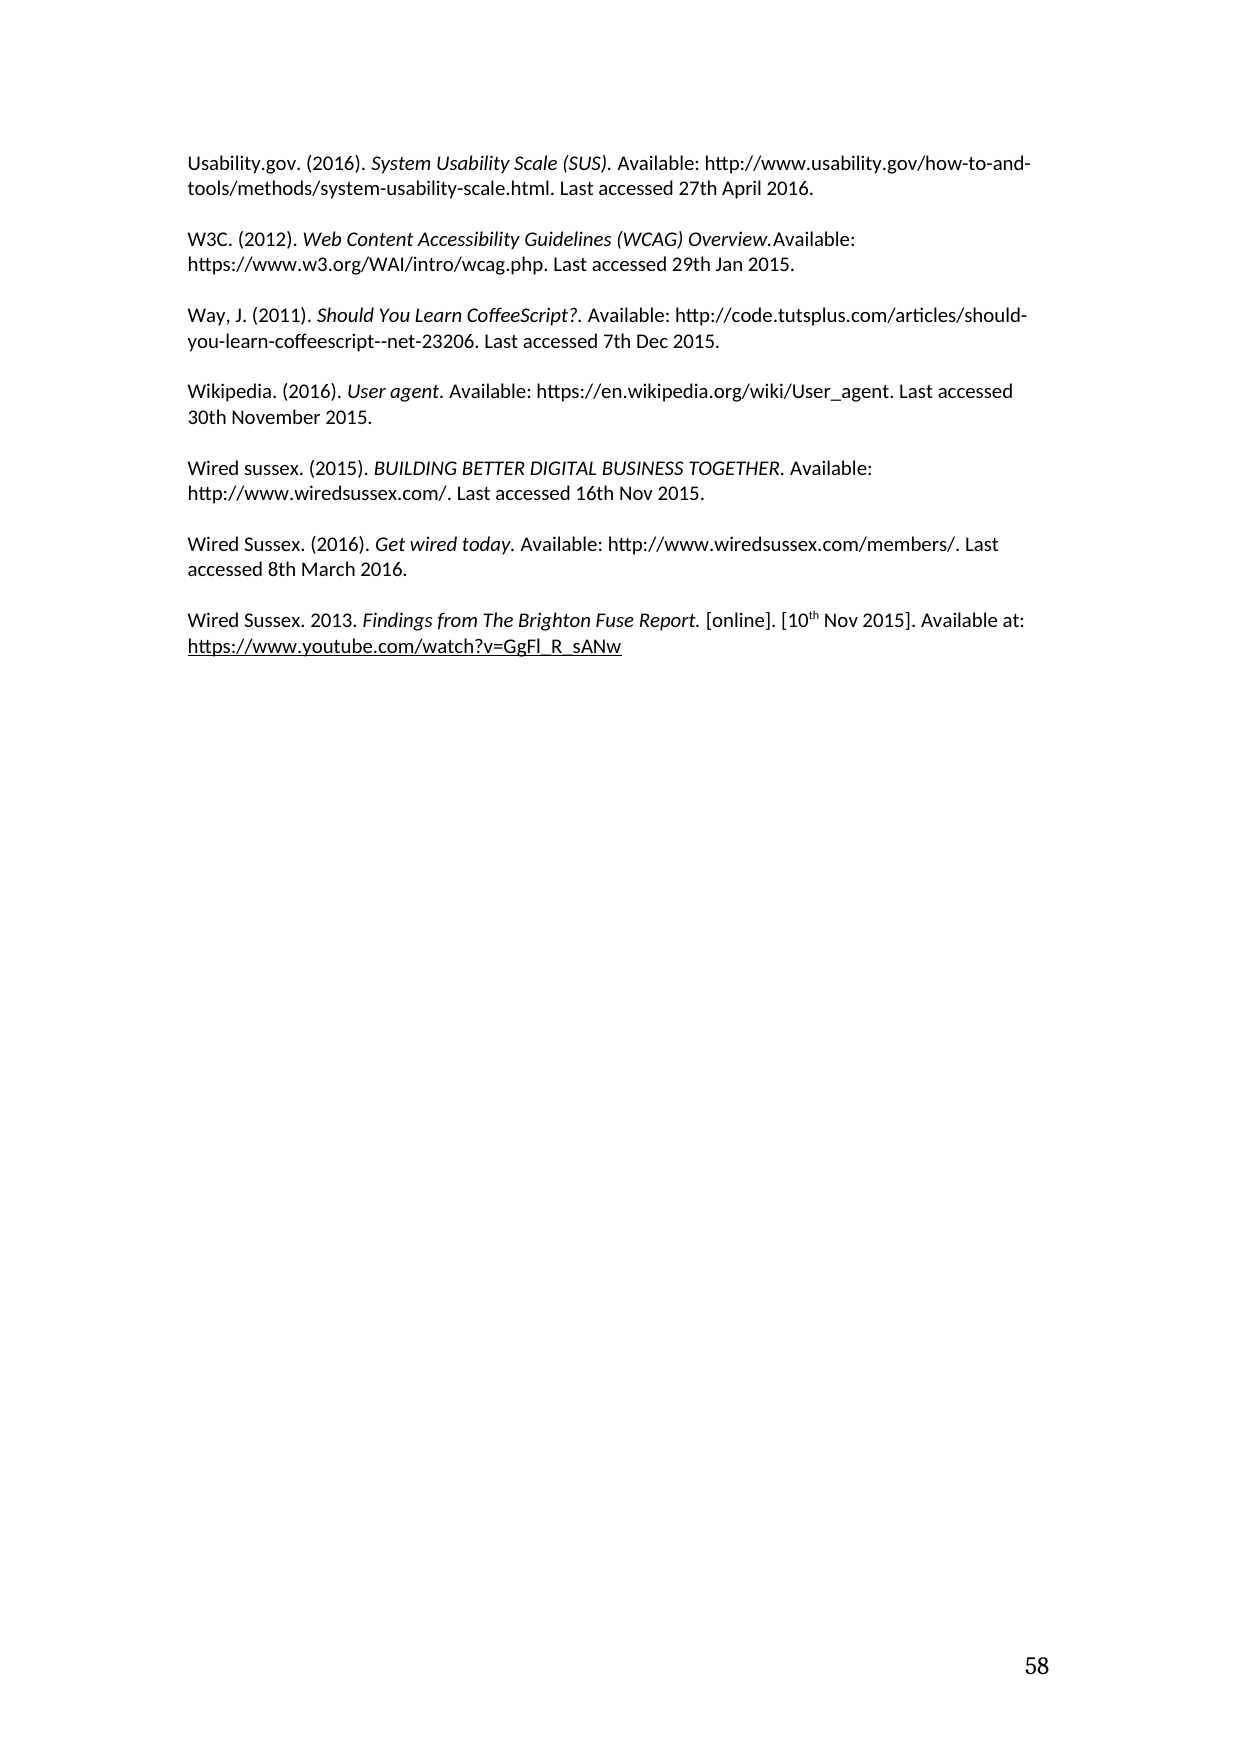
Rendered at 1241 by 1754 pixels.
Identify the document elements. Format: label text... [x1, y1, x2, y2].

text Wired sussex. (2015). BUILDING BETTER DIGITAL BUSINESS TOGETHER. Available: http://www.wiredsussex.com/. Last accessed 16th Nov 2015. [187, 455, 1049, 506]
text W3C. (2012). Web Content Accessibility Guidelines (WCAG) Overview.Available: https://www.w3.org/WAI/intro/wcag.php. Last accessed 29th Jan 2015. [187, 226, 1049, 277]
text Way, J. (2011). Should You Learn CoffeeScript?. Available: http://code.tutsplus.com/articles/should-you-learn-coffeescript--net-23206. Last accessed 7th Dec 2015. [187, 302, 1049, 353]
text Wired Sussex. (2016). Get wired today. Available: http://www.wiredsussex.com/members/. Last accessed 8th March 2016. [187, 531, 1049, 582]
text Usability.gov. (2016). System Usability Scale (SUS). Available: http://www.usability.gov/how-to-and-tools/methods/system-usability-scale.html. Last accessed 27th April 2016. [187, 150, 1049, 201]
text Wired Sussex. 2013. Findings from The Brighton Fuse Report. [online]. [10th Nov 2015]. Available at: https://www.youtube.com/watch?v=GgFl_R_sANw [187, 607, 1049, 658]
text Wikipedia. (2016). User agent. Available: https://en.wikipedia.org/wiki/User_agent. Last accessed 30th November 2015. [187, 379, 1049, 429]
